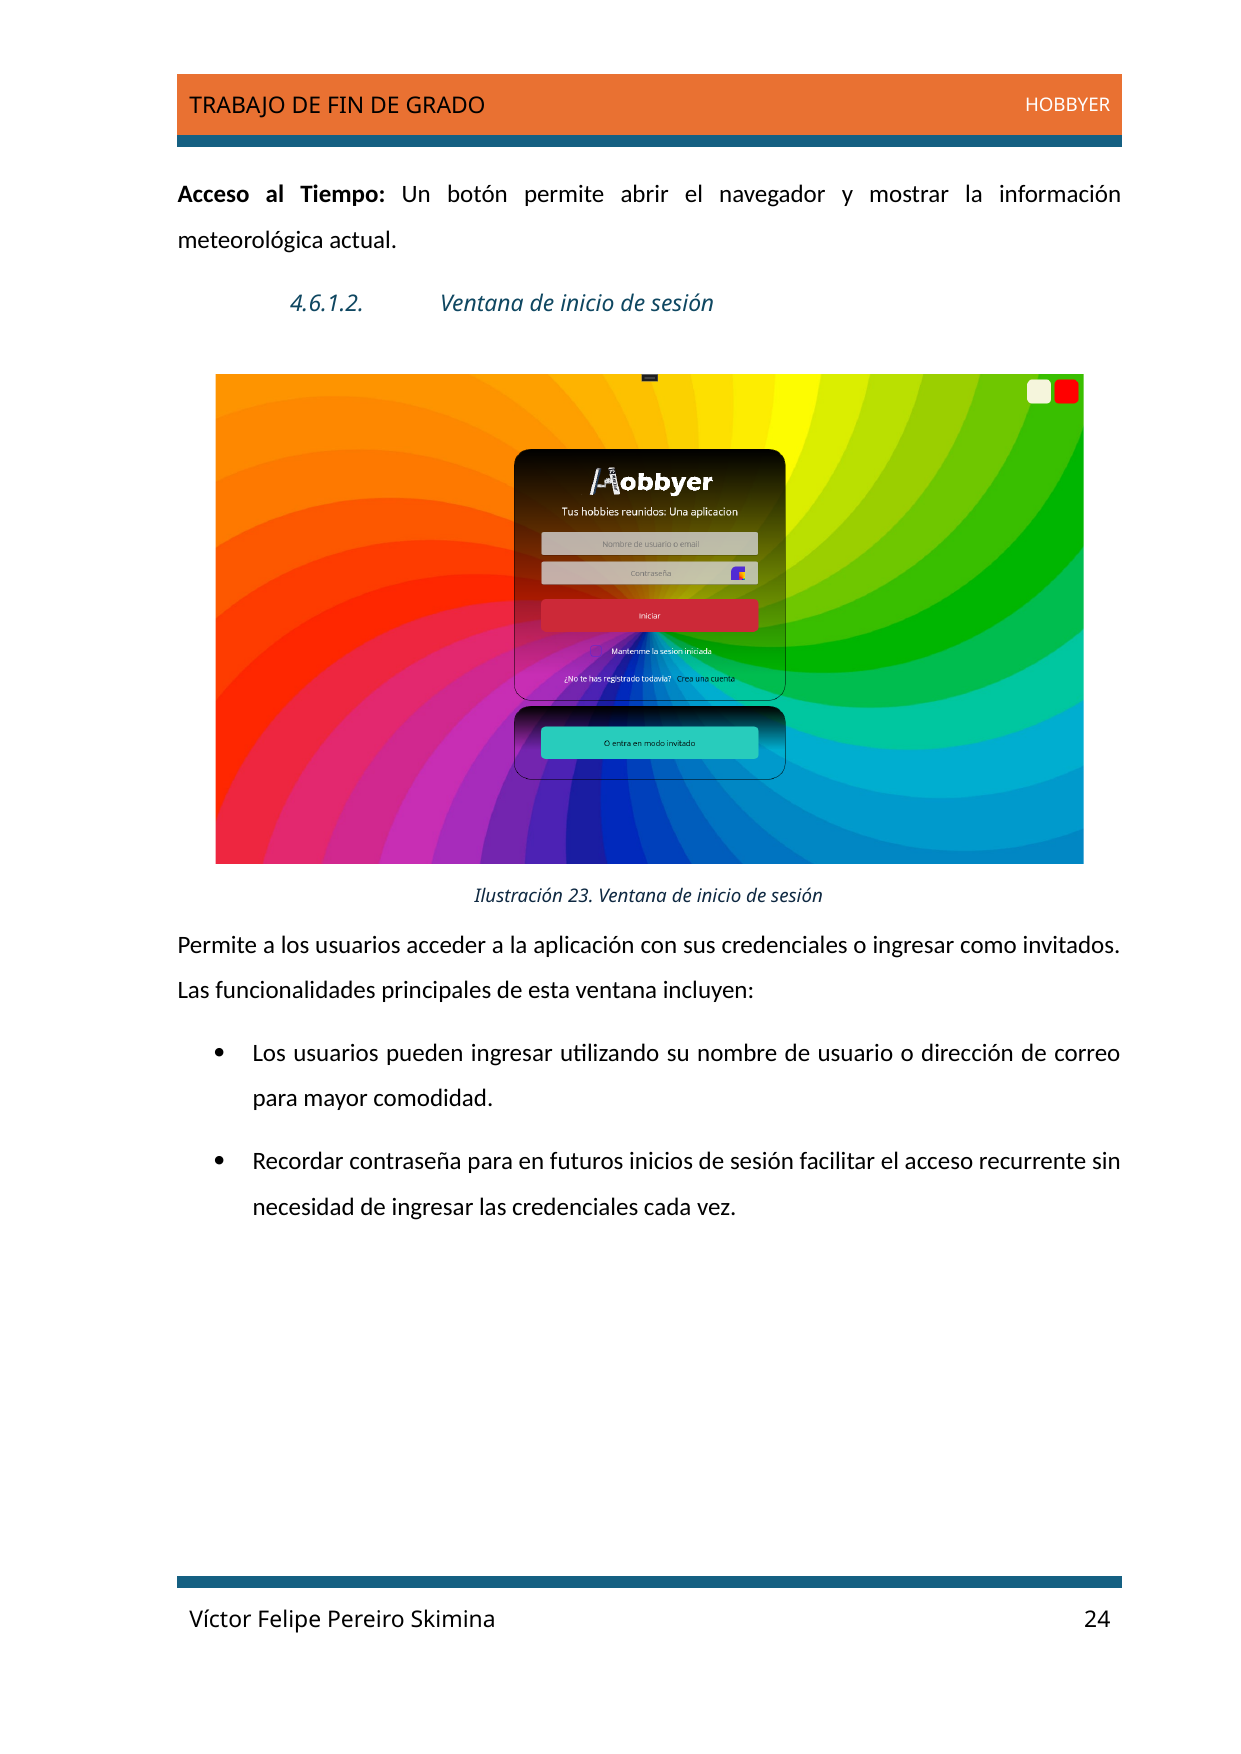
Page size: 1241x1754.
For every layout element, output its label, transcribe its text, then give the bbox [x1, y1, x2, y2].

list Recordar contraseña para en futuros inicios de sesión facilitar el acceso recurrente sin necesidad de ingresar las credenciales cada vez. [215, 1145, 1122, 1221]
list Los usuarios pueden ingresar utilizando su nombre de usuario o dirección de correo para mayor comodidad. [215, 1037, 1122, 1113]
text Acceso al Tiempo: Un botón permite abrir el navegador y mostrar la información meteorológica actual. [177, 178, 1122, 254]
subtitle Ventana de inicio de sesión [290, 286, 1122, 318]
text Permite a los usuarios acceder a la aplicación con sus credenciales o ingresar como invitados. Las funcionalidades principales de esta ventana incluyen: [177, 929, 1122, 1005]
text Ilustración 23. Ventana de inicio de sesión [177, 882, 1122, 908]
picture [215, 374, 1084, 864]
